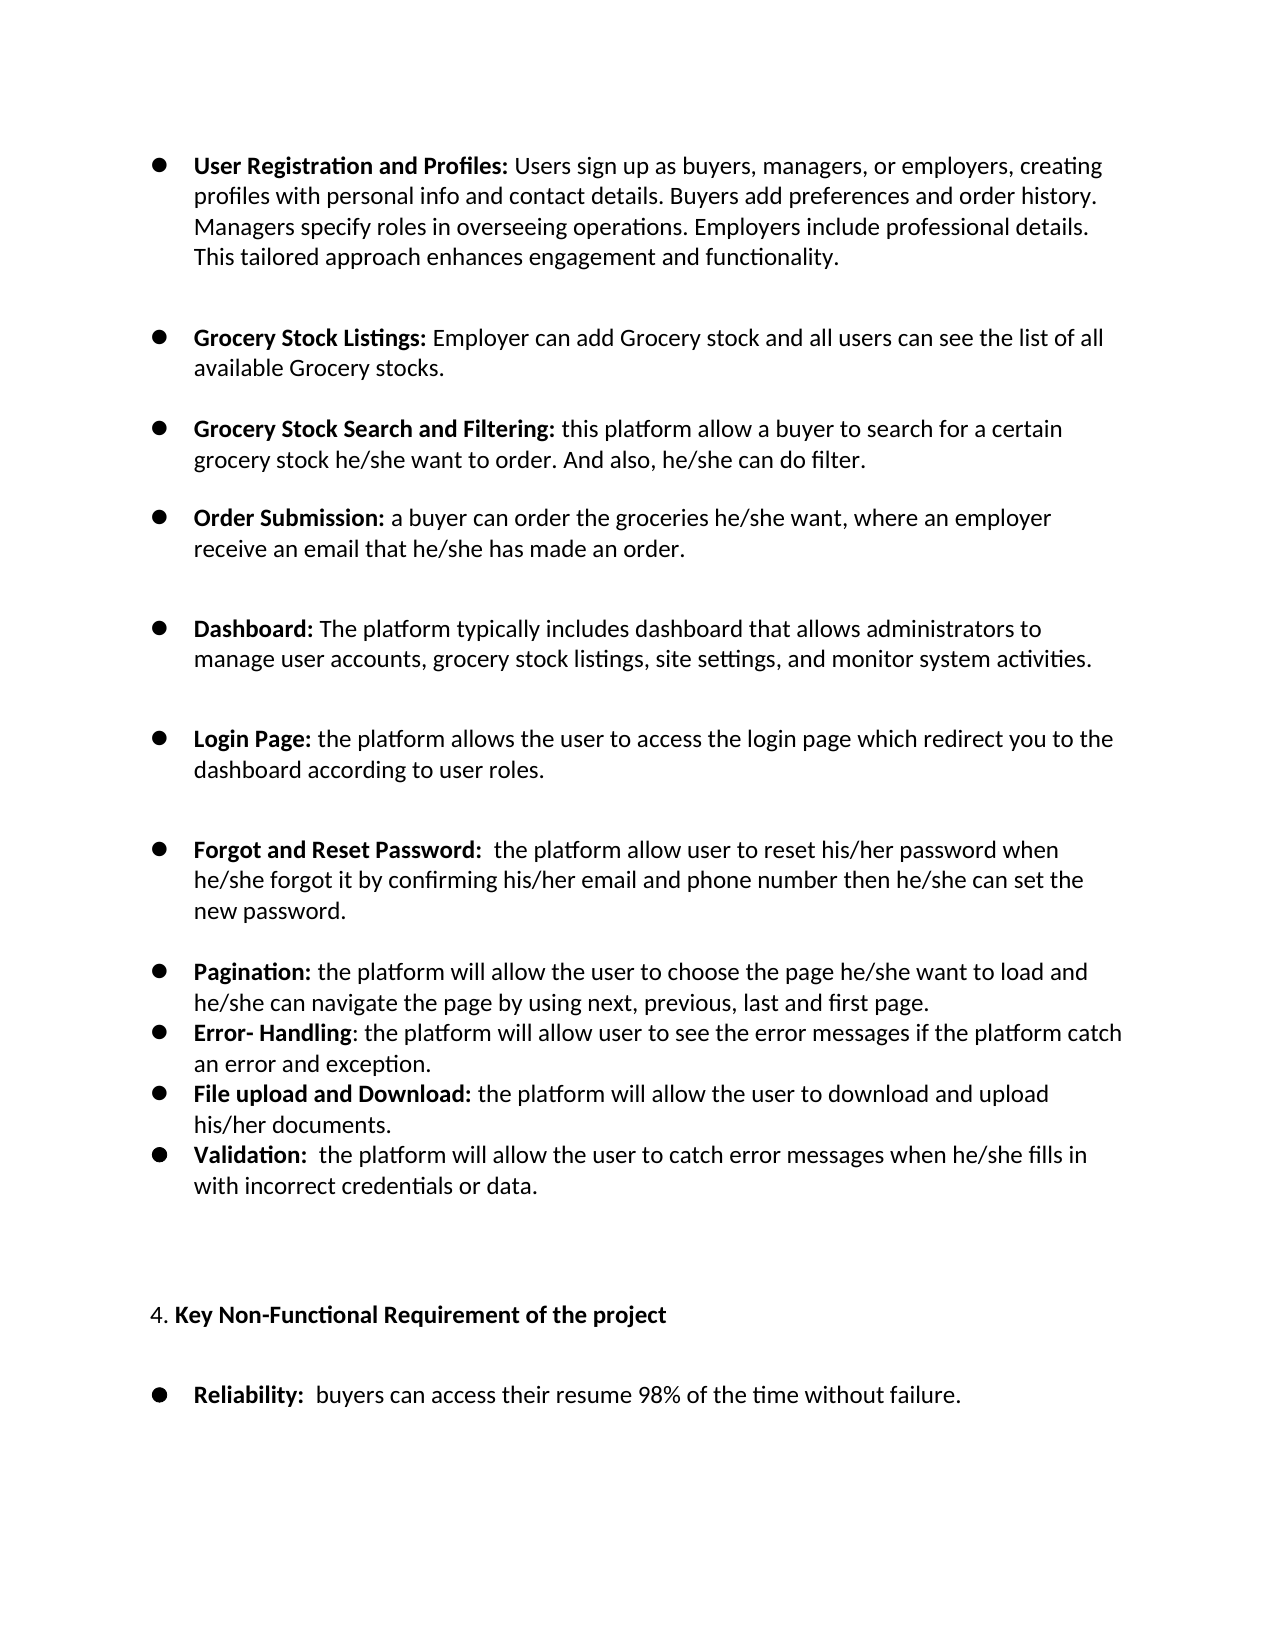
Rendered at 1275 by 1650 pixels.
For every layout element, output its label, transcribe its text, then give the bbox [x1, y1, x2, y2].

list Pagination: the platform will allow the user to choose the page he/she want to load and he/she can navigate the page by using next, previous, last and first page. [150, 956, 1125, 1017]
list Reliability: buyers can access their resume 98% of the time without failure. [150, 1380, 1125, 1410]
list User Registration and Profiles: Users sign up as buyers, managers, or employers, creating profiles with personal info and contact details. Buyers add preferences and order history. Managers specify roles in overseeing operations. Employers include professional details. This tailored approach enhances engagement and functionality. [150, 150, 1125, 272]
list Login Page: the platform allows the user to access the login page which redirect you to the dashboard according to user roles. [150, 723, 1125, 784]
list Error- Handling: the platform will allow user to see the error messages if the platform catch an error and exception. [150, 1017, 1125, 1078]
list File upload and Download: the platform will allow the user to download and upload his/her documents. [150, 1078, 1125, 1139]
list Forgot and Reset Password: the platform allow user to reset his/her password when he/she forgot it by confirming his/her email and phone number then he/she can set the new password. [150, 834, 1125, 926]
list Validation: the platform will allow the user to catch error messages when he/she fills in with incorrect credentials or data. [150, 1139, 1125, 1200]
list Grocery Stock Listings: Employer can add Grocery stock and all users can see the list of all available Grocery stocks. [150, 322, 1125, 383]
list Dashboard: The platform typically includes dashboard that allows administrators to manage user accounts, grocery stock listings, site settings, and monitor system activities. [150, 613, 1125, 674]
list Order Submission: a buyer can order the groceries he/she want, where an employer receive an email that he/she has made an order. [150, 502, 1125, 563]
list Key Non-Functional Requirement of the project [150, 1299, 1125, 1330]
list Grocery Stock Search and Filtering: this platform allow a buyer to search for a certain grocery stock he/she want to order. And also, he/she can do filter. [150, 413, 1125, 474]
